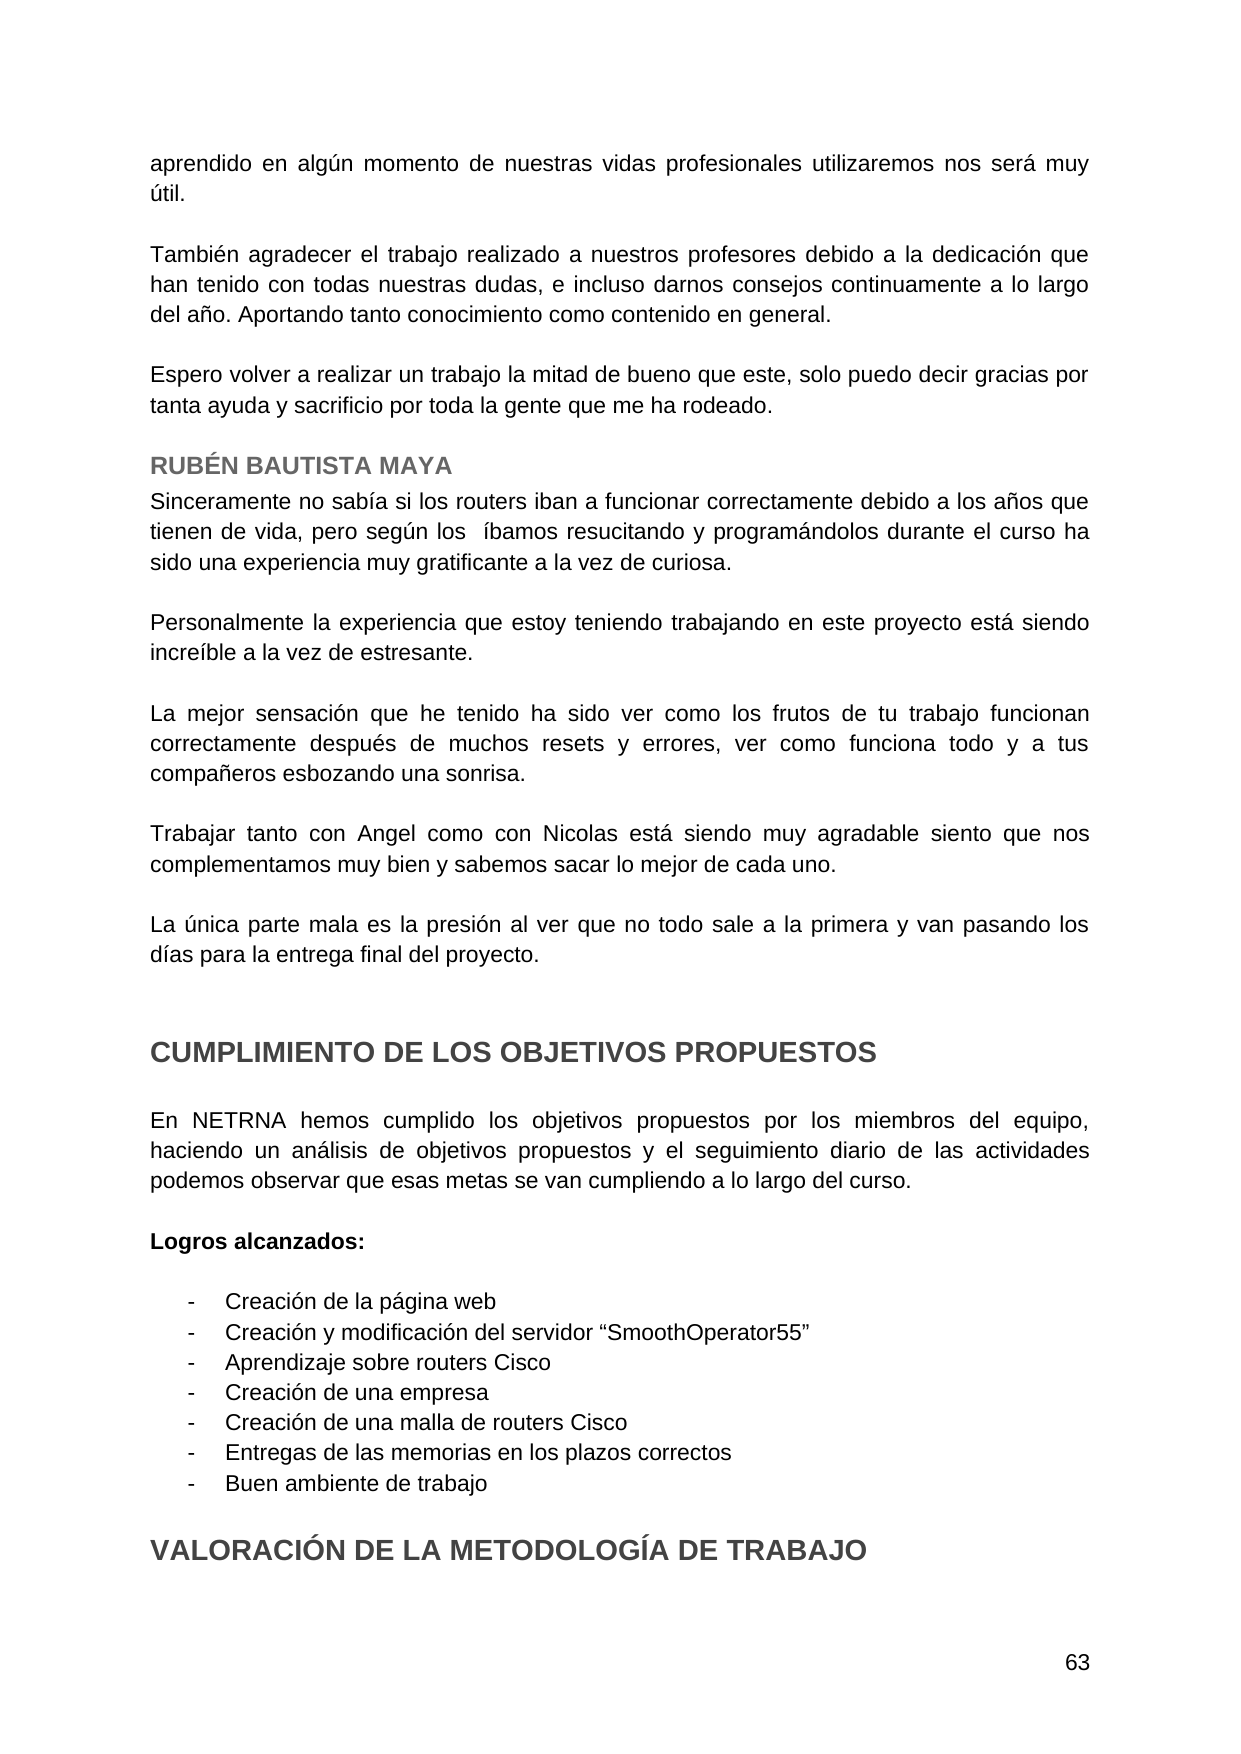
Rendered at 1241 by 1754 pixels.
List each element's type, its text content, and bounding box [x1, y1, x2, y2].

text La mejor sensación que he tenido ha sido ver como los frutos de tu trabajo funcionan correctamente después de muchos resets y errores, ver como funciona todo y a tus compañeros esbozando una sonrisa. [150, 699, 1090, 786]
text Trabajar tanto con Angel como con Nicolas está siendo muy agradable siento que nos complementamos muy bien y sabemos sacar lo mejor de cada uno. [150, 820, 1090, 877]
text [150, 150, 1090, 207]
text Sinceramente no sabía si los routers iban a funcionar correctamente debido a los años que tienen de vida, pero según los íbamos resucitando y programándolos durante el curso ha sido una experiencia muy gratificante a la vez de curiosa. [150, 488, 1090, 575]
list Creación y modificación del servidor “SmoothOperator55” [187, 1318, 1090, 1345]
subtitle VALORACIÓN DE LA METODOLOGÍA DE TRABAJO [150, 1533, 1090, 1567]
text Espero volver a realizar un trabajo la mitad de bueno que este, solo puedo decir gracias por tanta ayuda y sacrificio por toda la gente que me ha rodeado. [150, 361, 1090, 418]
text Logros alcanzados: [150, 1228, 1090, 1254]
list Creación de una malla de routers Cisco [187, 1409, 1090, 1436]
list Buen ambiente de trabajo [187, 1469, 1090, 1496]
text En NETRNA hemos cumplido los objetivos propuestos por los miembros del equipo, haciendo un análisis de objetivos propuestos y el seguimiento diario de las actividades podemos observar que esas metas se van cumpliendo a lo largo del curso. [150, 1107, 1090, 1194]
subtitle CUMPLIMIENTO DE LOS OBJETIVOS PROPUESTOS [150, 1035, 1090, 1068]
text También agradecer el trabajo realizado a nuestros profesores debido a la dedicación que han tenido con todas nuestras dudas, e incluso darnos consejos continuamente a lo largo del año. Aportando tanto conocimiento como contenido en general. [150, 241, 1090, 327]
list Entregas de las memorias en los plazos correctos [187, 1439, 1090, 1466]
list Creación de la página web [187, 1288, 1090, 1315]
text Personalmente la experiencia que estoy teniendo trabajando en este proyecto está siendo increíble a la vez de estresante. [150, 609, 1090, 666]
list Aprendizaje sobre routers Cisco [187, 1349, 1090, 1375]
subtitle RUBÉN BAUTISTA MAYA [150, 451, 1090, 480]
list Creación de una empresa [187, 1379, 1090, 1405]
text La única parte mala es la presión al ver que no todo sale a la primera y van pasando los días para la entrega final del proyecto. [150, 911, 1090, 968]
